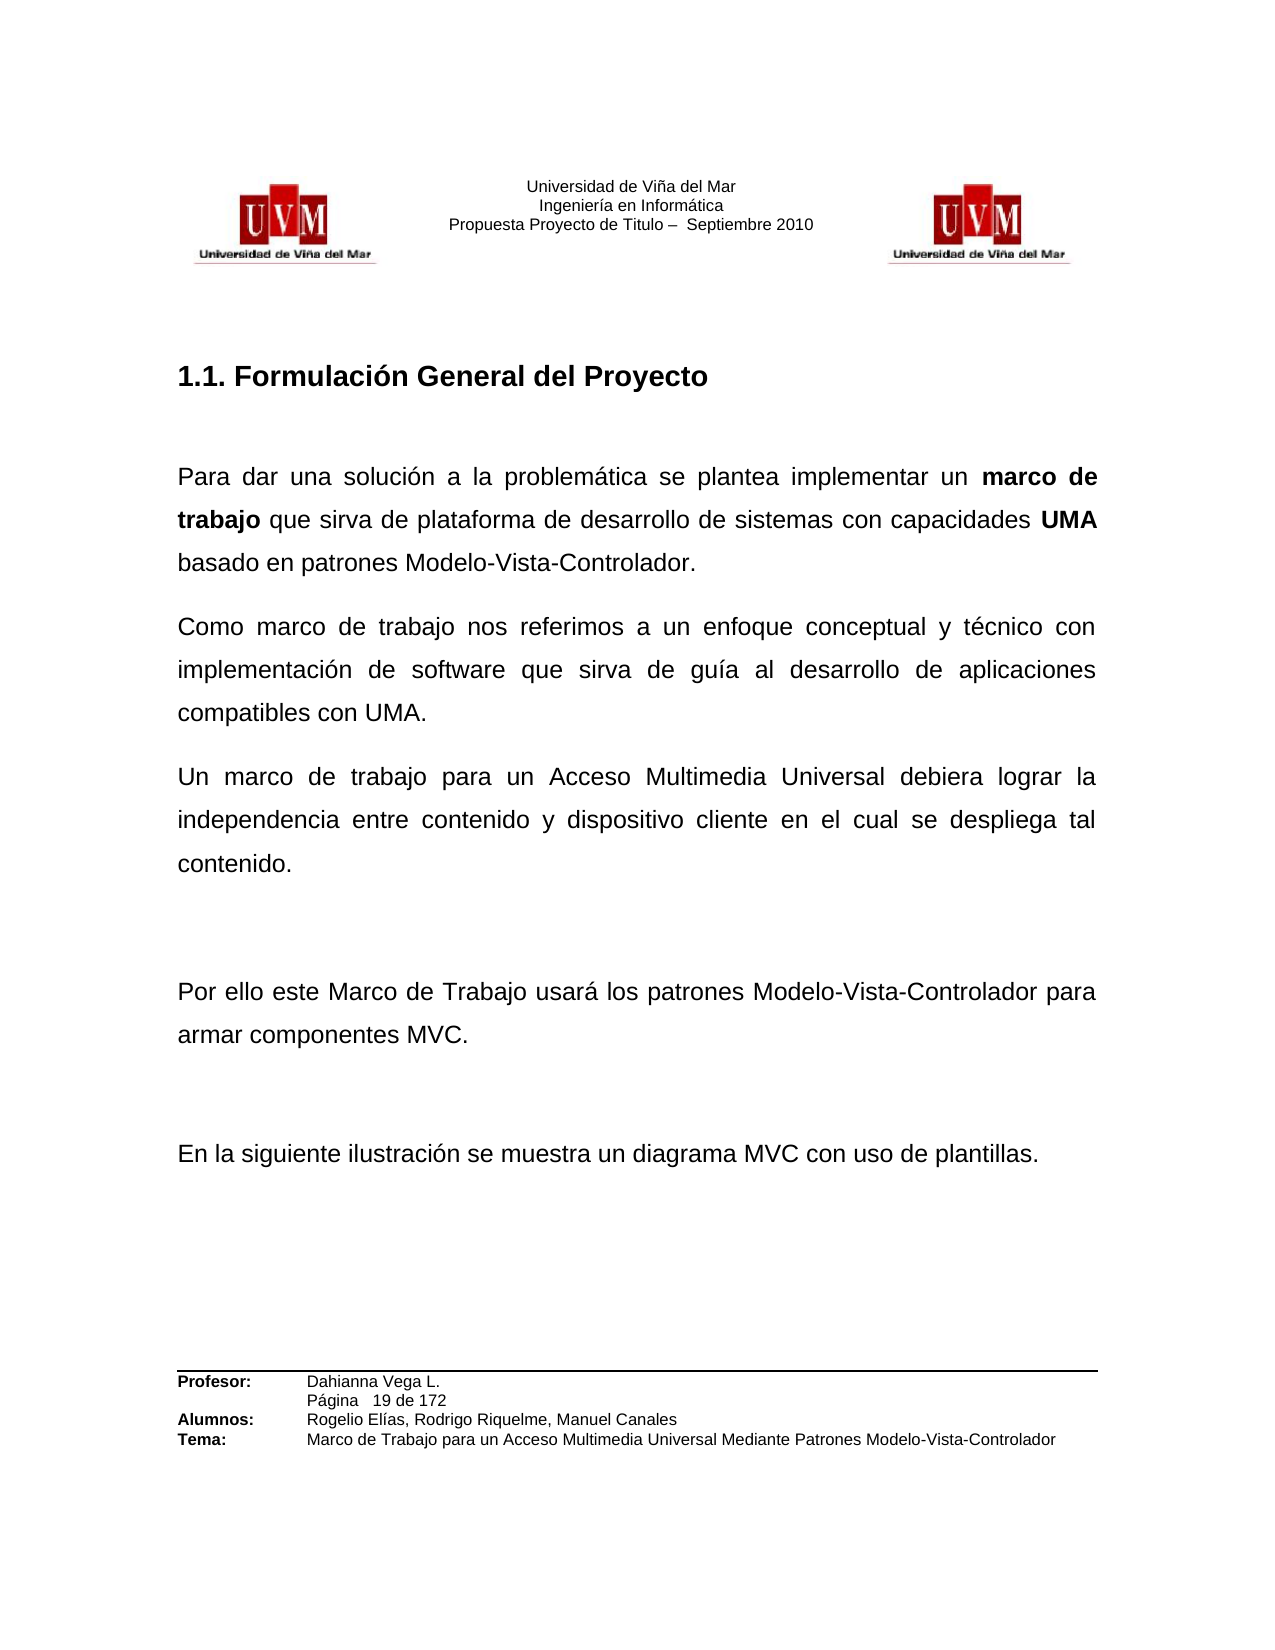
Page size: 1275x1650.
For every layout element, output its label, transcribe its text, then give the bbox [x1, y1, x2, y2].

picture [177, 176, 390, 267]
subtitle 1.1. Formulación General del Proyecto [177, 359, 1098, 392]
text Para dar una solución a la problemática se plantea implementar un marco de trabajo que sirva de plataforma de desarrollo de sistemas con capacidades UMA basado en patrones Modelo-Vista-Controlador. [177, 462, 1098, 577]
text Por ello este Marco de Trabajo usará los patrones Modelo-Vista-Controlador para armar componentes MVC. [177, 977, 1098, 1048]
text En la siguiente ilustración se muestra un diagrama MVC con uso de plantillas. [177, 1139, 1098, 1168]
text Un marco de trabajo para un Acceso Multimedia Universal debiera lograr la independencia entre contenido y dispositivo cliente en el cual se despliega tal contenido. [177, 762, 1098, 877]
text Como marco de trabajo nos referimos a un enfoque conceptual y técnico con implementación de software que sirva de guía al desarrollo de aplicaciones compatibles con UMA. [177, 612, 1098, 727]
picture [871, 176, 1084, 267]
